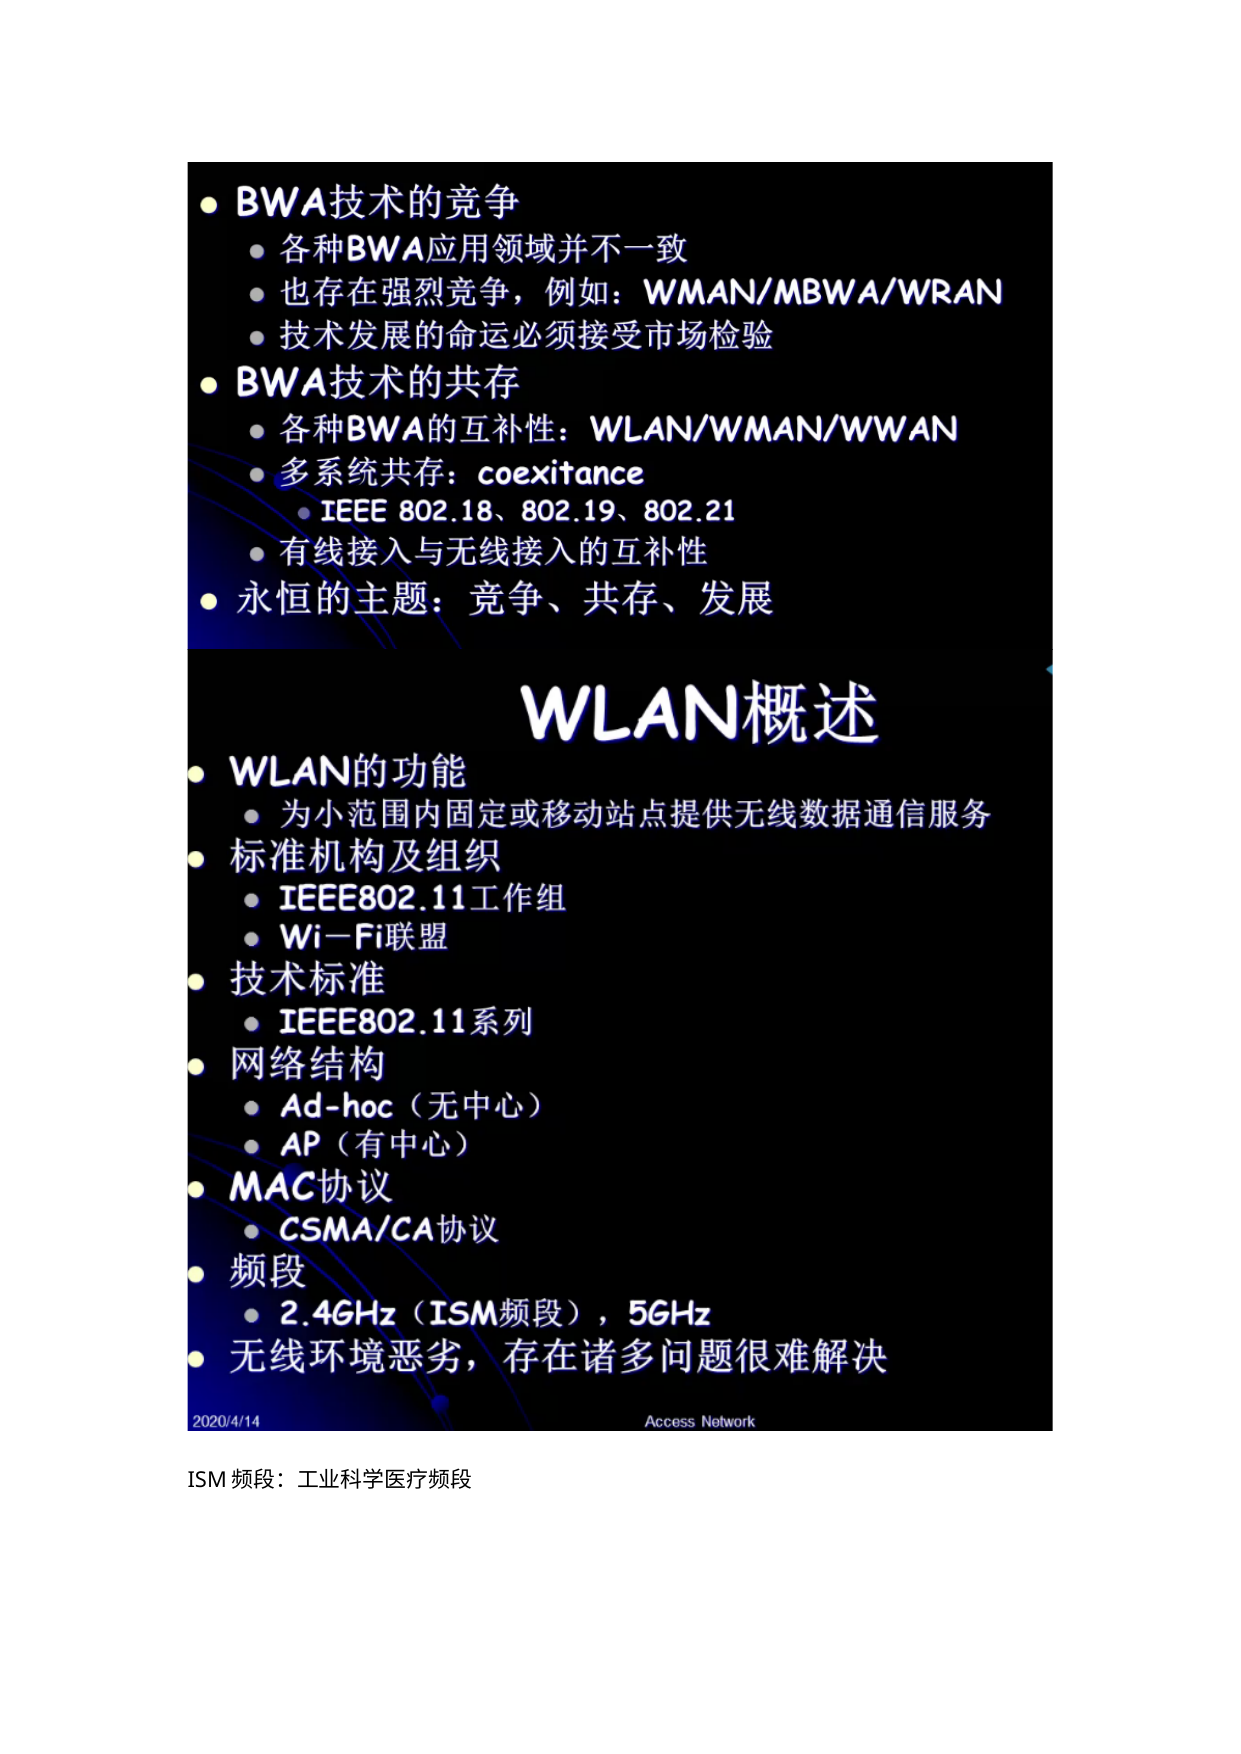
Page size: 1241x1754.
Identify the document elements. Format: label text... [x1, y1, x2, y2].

text ISM频段：工业科学医疗频段 [187, 1462, 1053, 1494]
